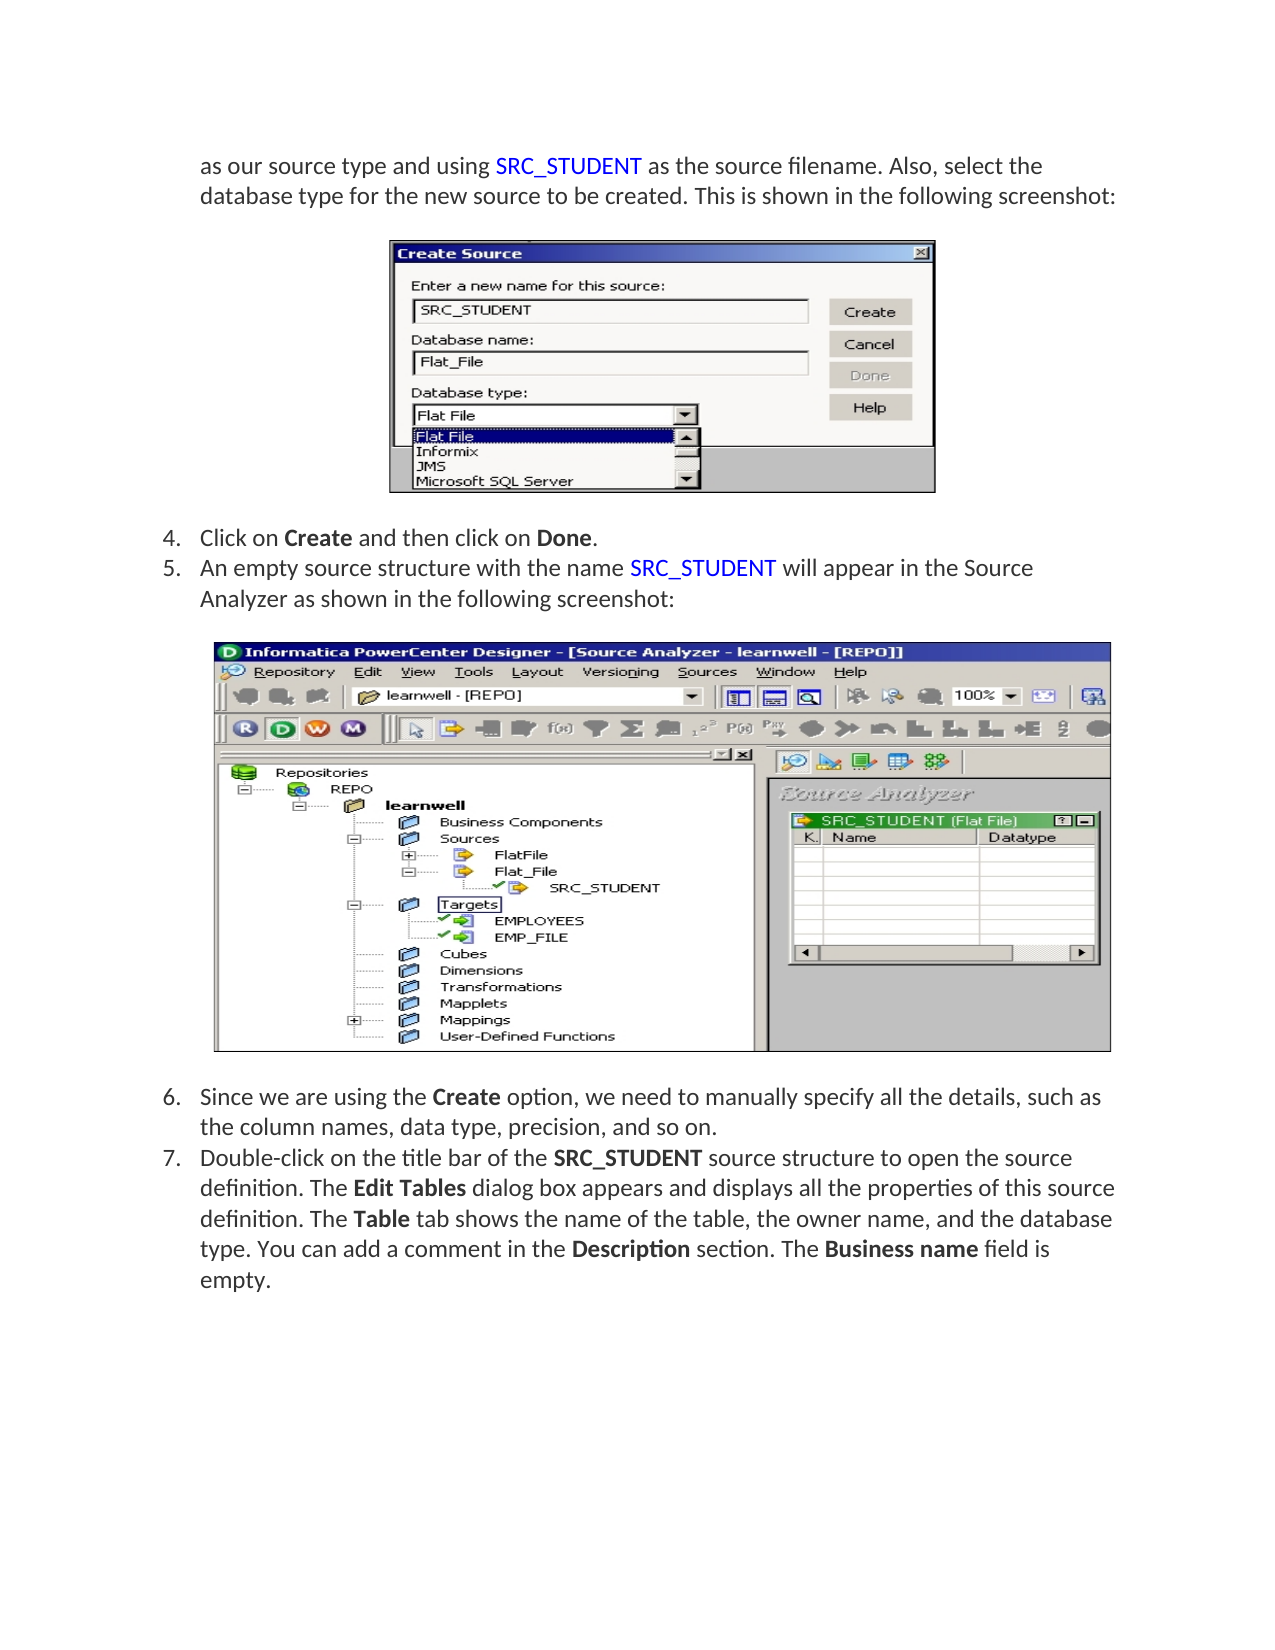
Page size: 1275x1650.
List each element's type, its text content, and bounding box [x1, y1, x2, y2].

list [162, 150, 1125, 211]
picture [213, 642, 1112, 1052]
list Since we are using the Create option, we need to manually specify all the details, such as the column names, data type, precision, and so on. [162, 1081, 1125, 1142]
list Double-click on the title bar of the SRC_STUDENT source structure to open the source definition. The Edit Tables dialog box appears and displays all the properties of this source definition. The Table tab shows the name of the table, the owner name, and the database type. You can add a comment in the Description section. The Business name field is empty. [162, 1142, 1125, 1294]
list An empty source structure with the name SRC_STUDENT will appear in the Source Analyzer as shown in the following screenshot: [162, 553, 1125, 614]
picture [389, 240, 936, 493]
list Click on Create and then click on Done. [162, 522, 1125, 553]
